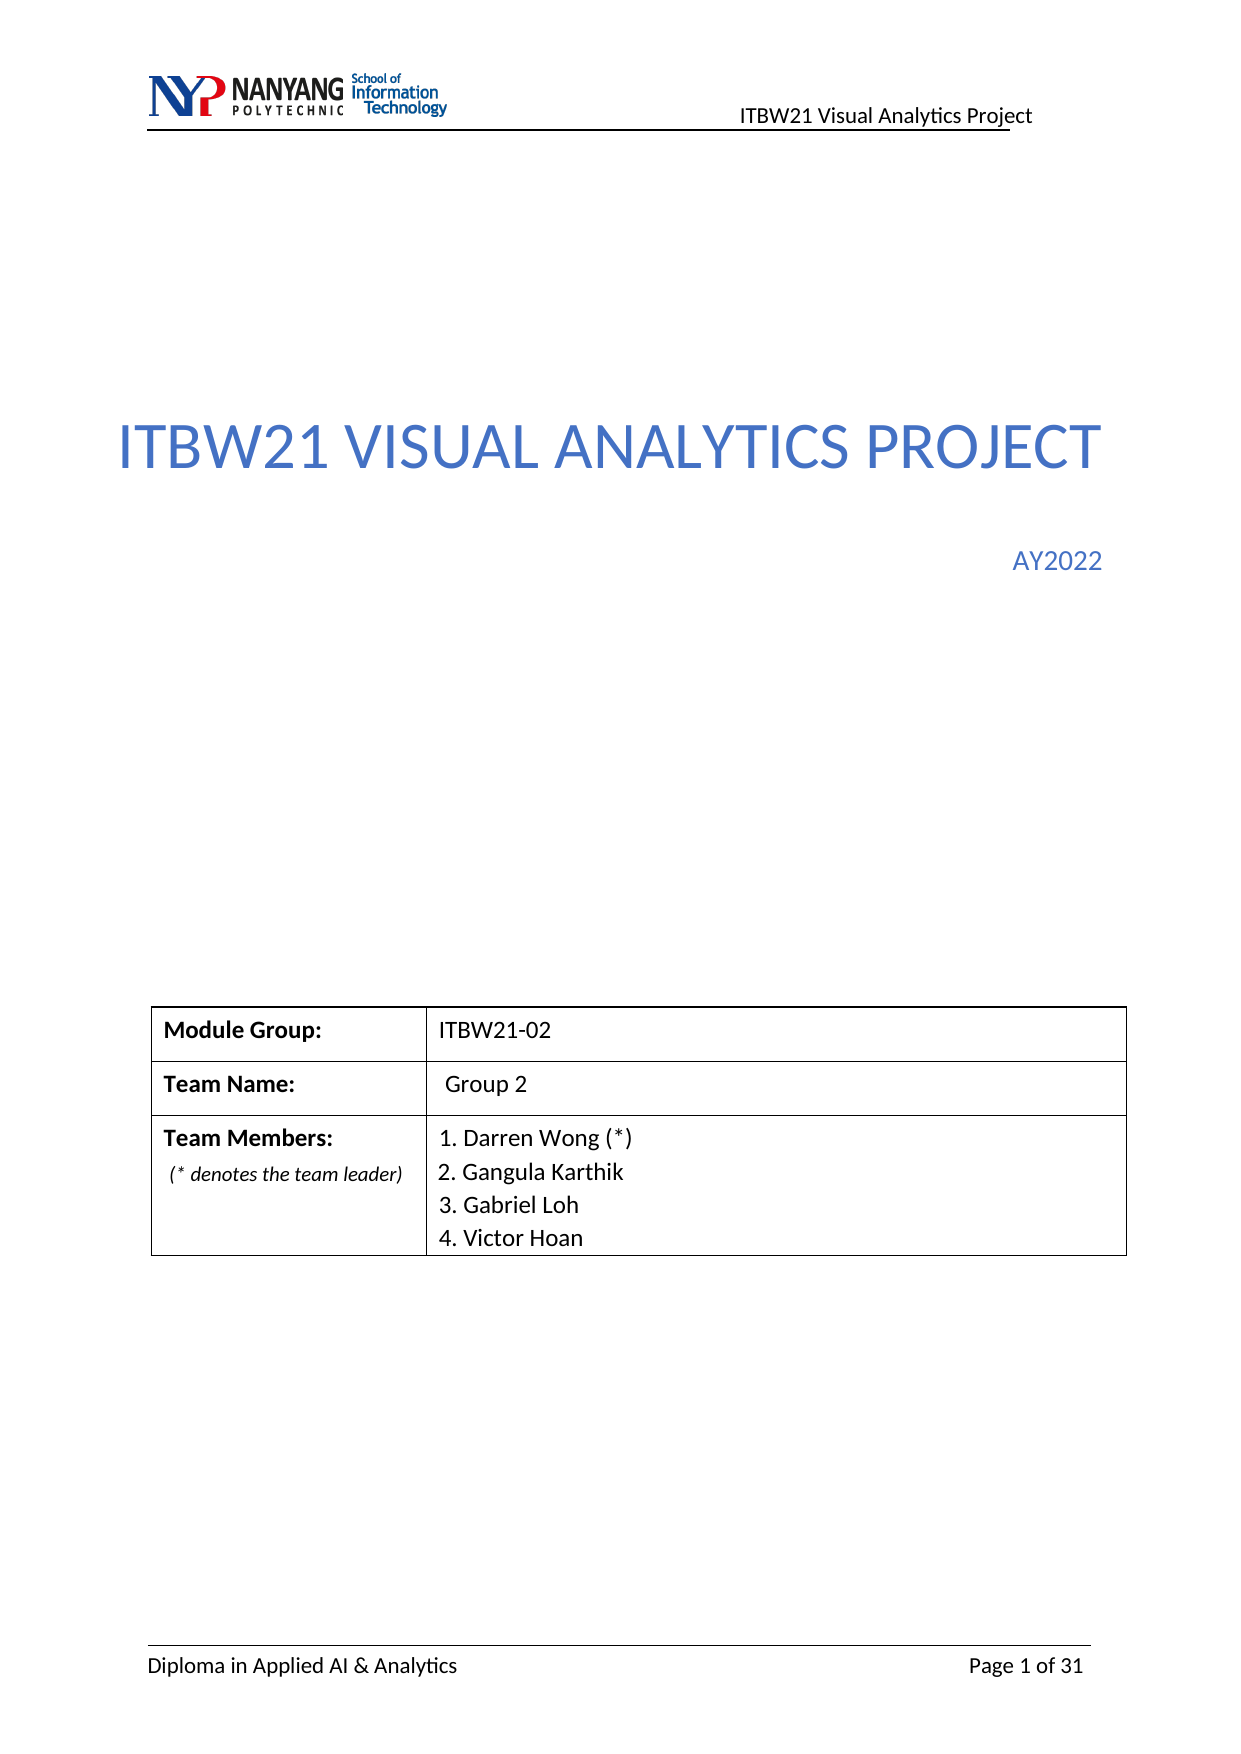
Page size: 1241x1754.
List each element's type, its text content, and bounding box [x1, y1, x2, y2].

text AY2022 [25, 542, 1102, 577]
text ITBW21 VISUAL ANALYTICS PROJECT [114, 404, 1102, 485]
picture [149, 76, 343, 116]
table_cell Team Name: [152, 1062, 424, 1115]
table_header Module Group: [152, 1008, 424, 1061]
table_header ITBW21-02 [427, 1008, 1126, 1061]
picture [352, 73, 447, 117]
table_cell Group 2 [427, 1062, 1126, 1115]
table_cell 1. Darren Wong (*) 2. Gangula Karthik 3. Gabriel Loh 4. Victor Hoan [427, 1116, 1126, 1255]
table_cell Team Members: (* denotes the team leader) [152, 1116, 424, 1255]
